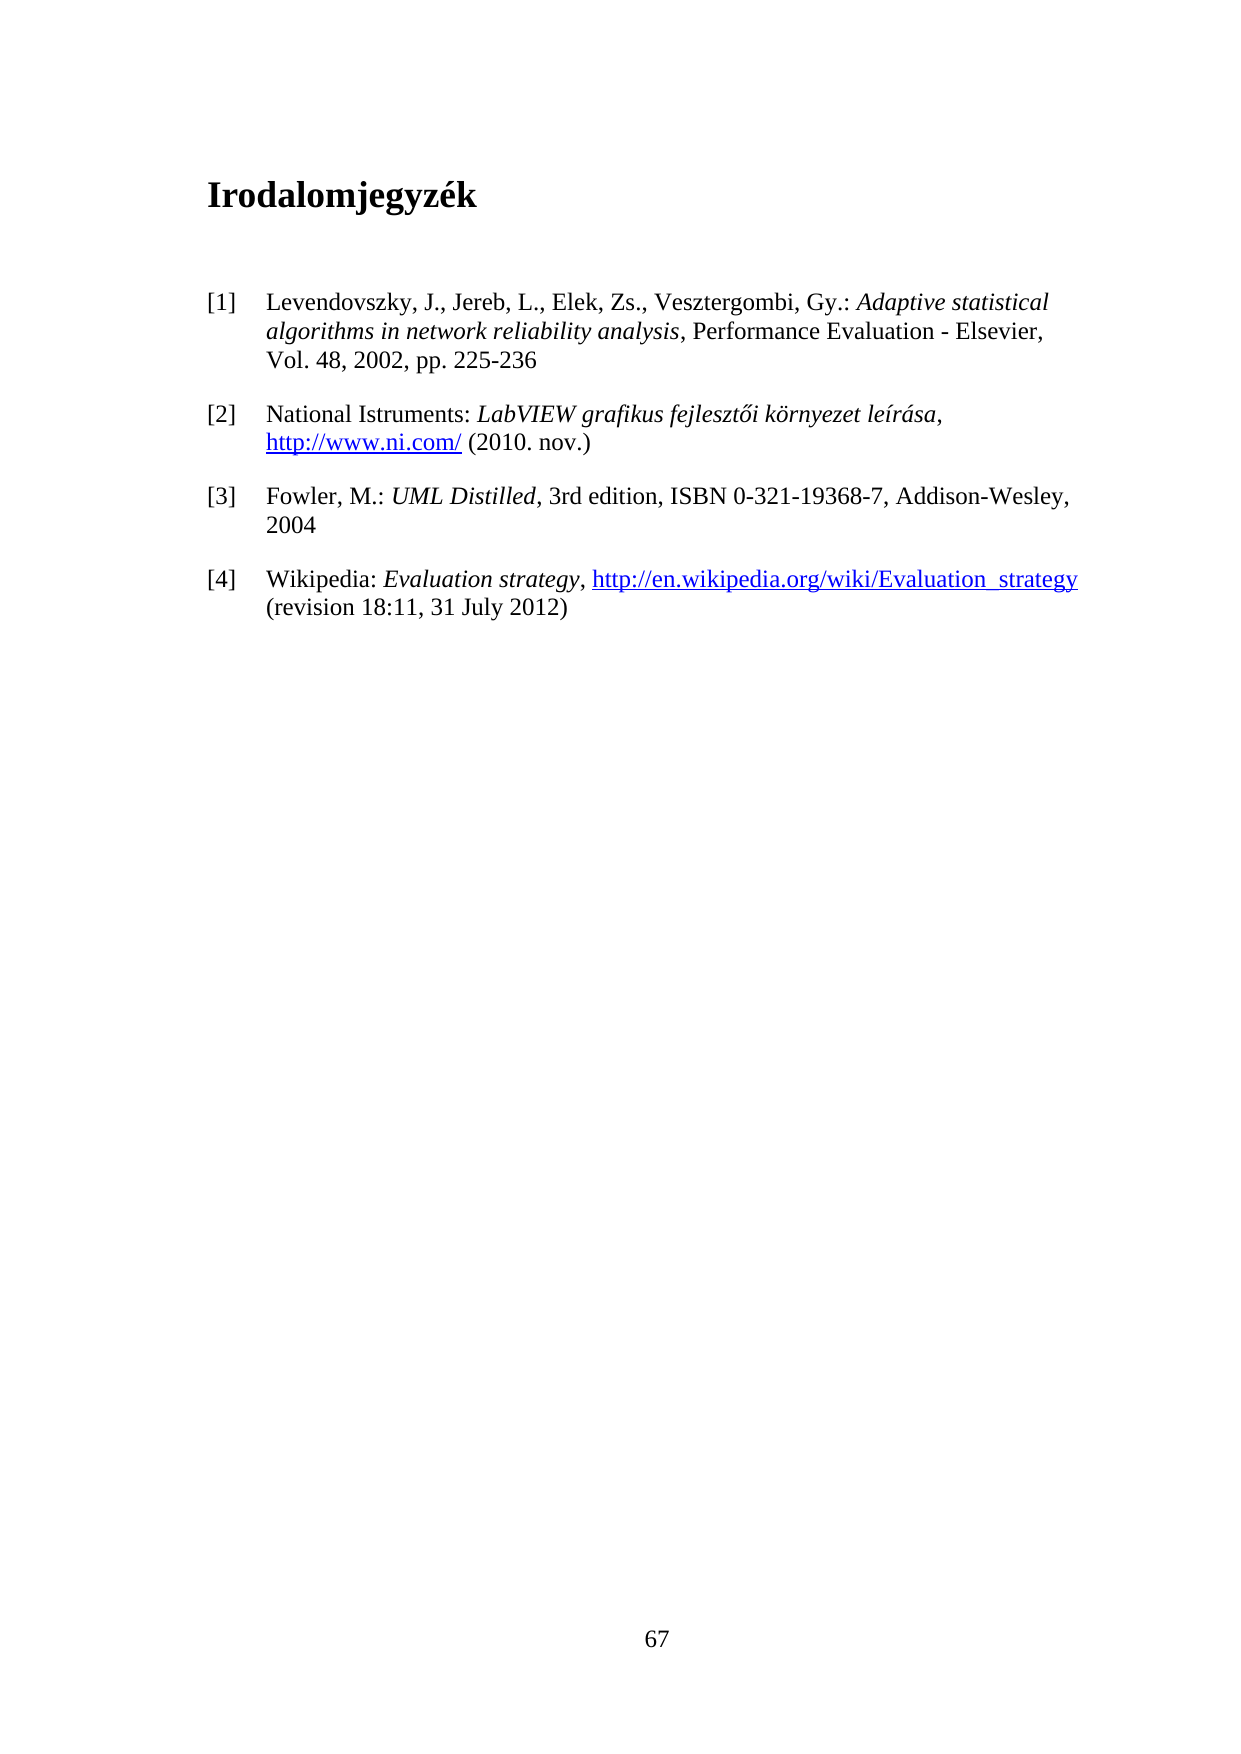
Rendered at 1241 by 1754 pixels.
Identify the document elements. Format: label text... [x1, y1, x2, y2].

text Fowler, M.: UML Distilled, 3rd edition, ISBN 0-321-19368-7, Addison-Wesley, 2004 [207, 481, 1092, 539]
text Levendovszky, J., Jereb, L., Elek, Zs., Vesztergombi, Gy.: Adaptive statistical algorithms in network reliability analysis, Performance Evaluation - Elsevier, Vol. 48, 2002, pp. 225-236 [207, 287, 1092, 374]
text Wikipedia: Evaluation strategy, http://en.wikipedia.org/wiki/Evaluation_strategy (revision 18:11, 31 July 2012) [207, 564, 1092, 621]
text Irodalomjegyzék [207, 173, 1092, 216]
text National Istruments: LabVIEW grafikus fejlesztői környezet leírása, http://www.ni.com/ (2010. nov.) [207, 399, 1092, 456]
